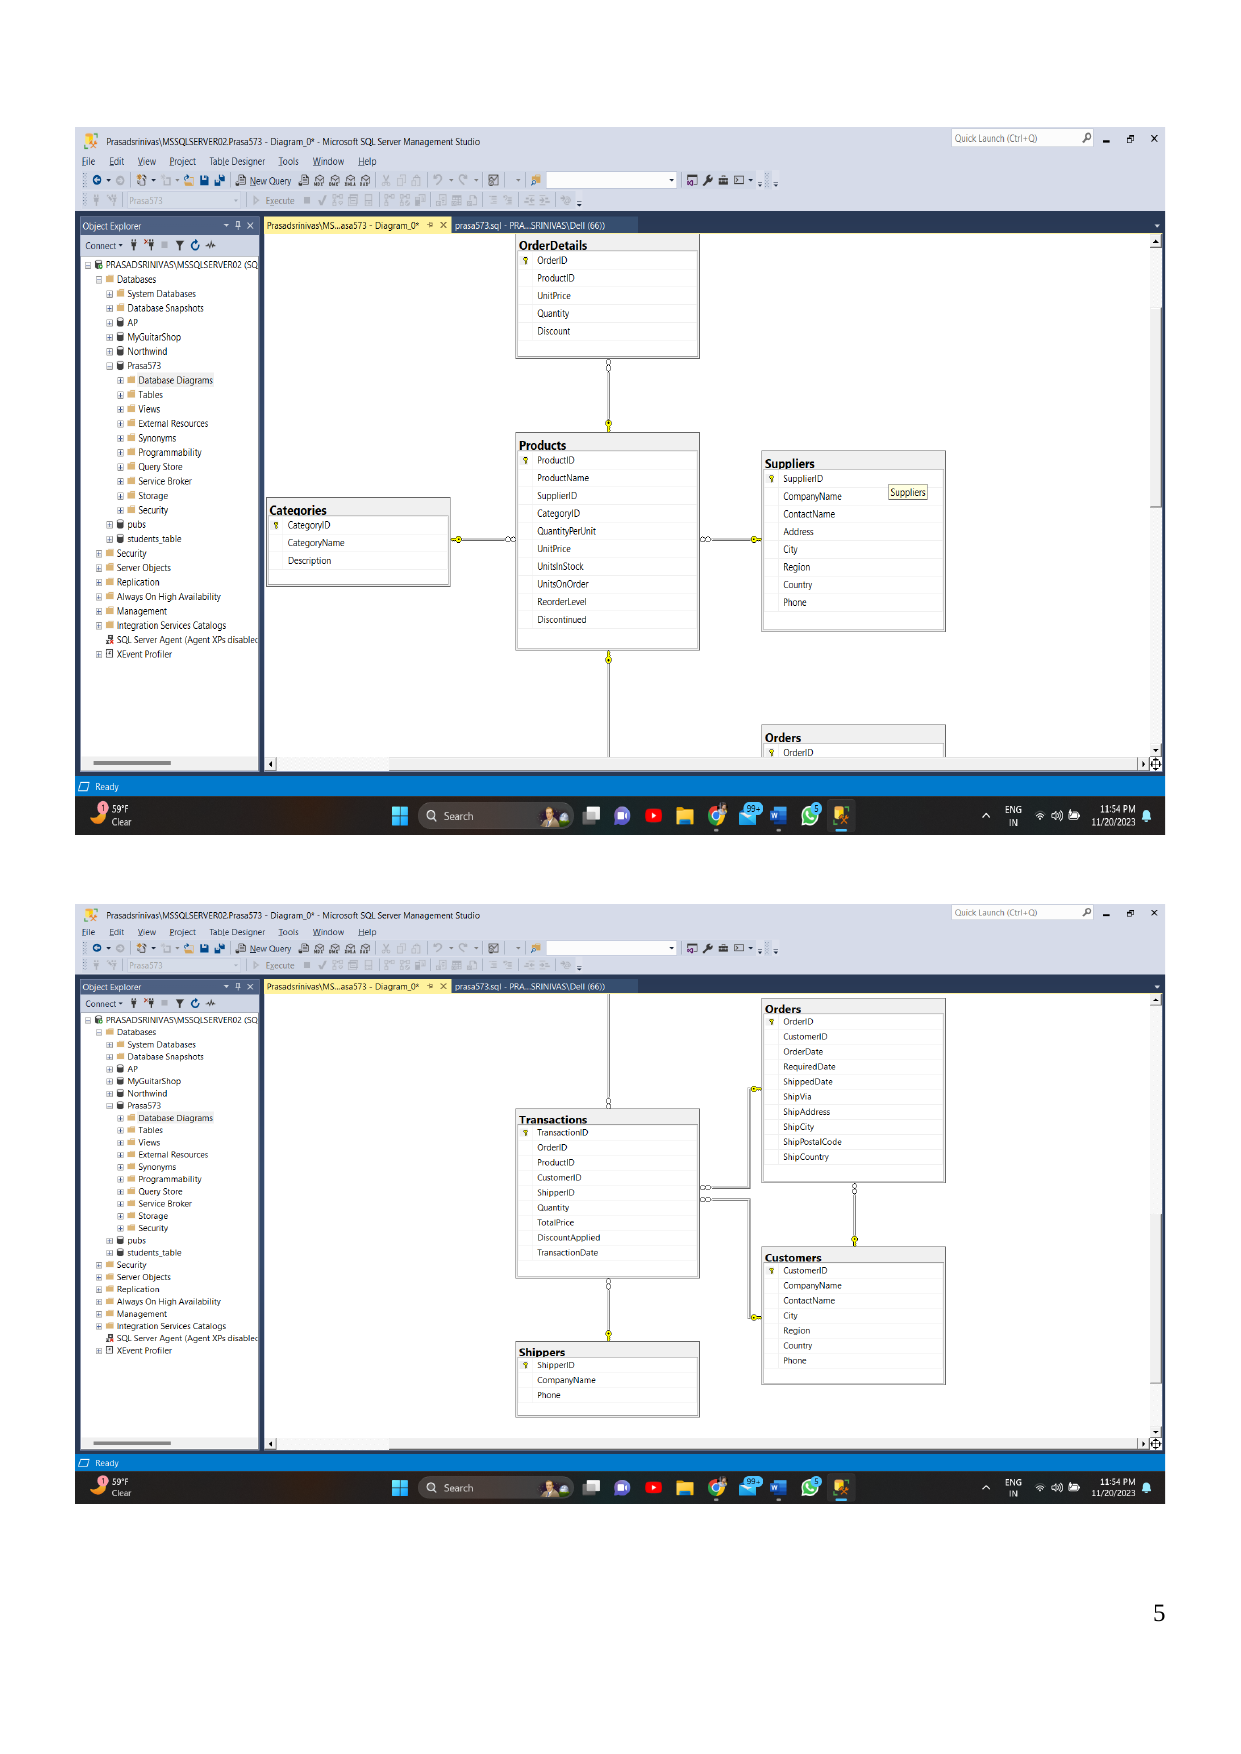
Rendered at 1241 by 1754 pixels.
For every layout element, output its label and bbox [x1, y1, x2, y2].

picture [75, 904, 1166, 1504]
picture [75, 127, 1166, 835]
